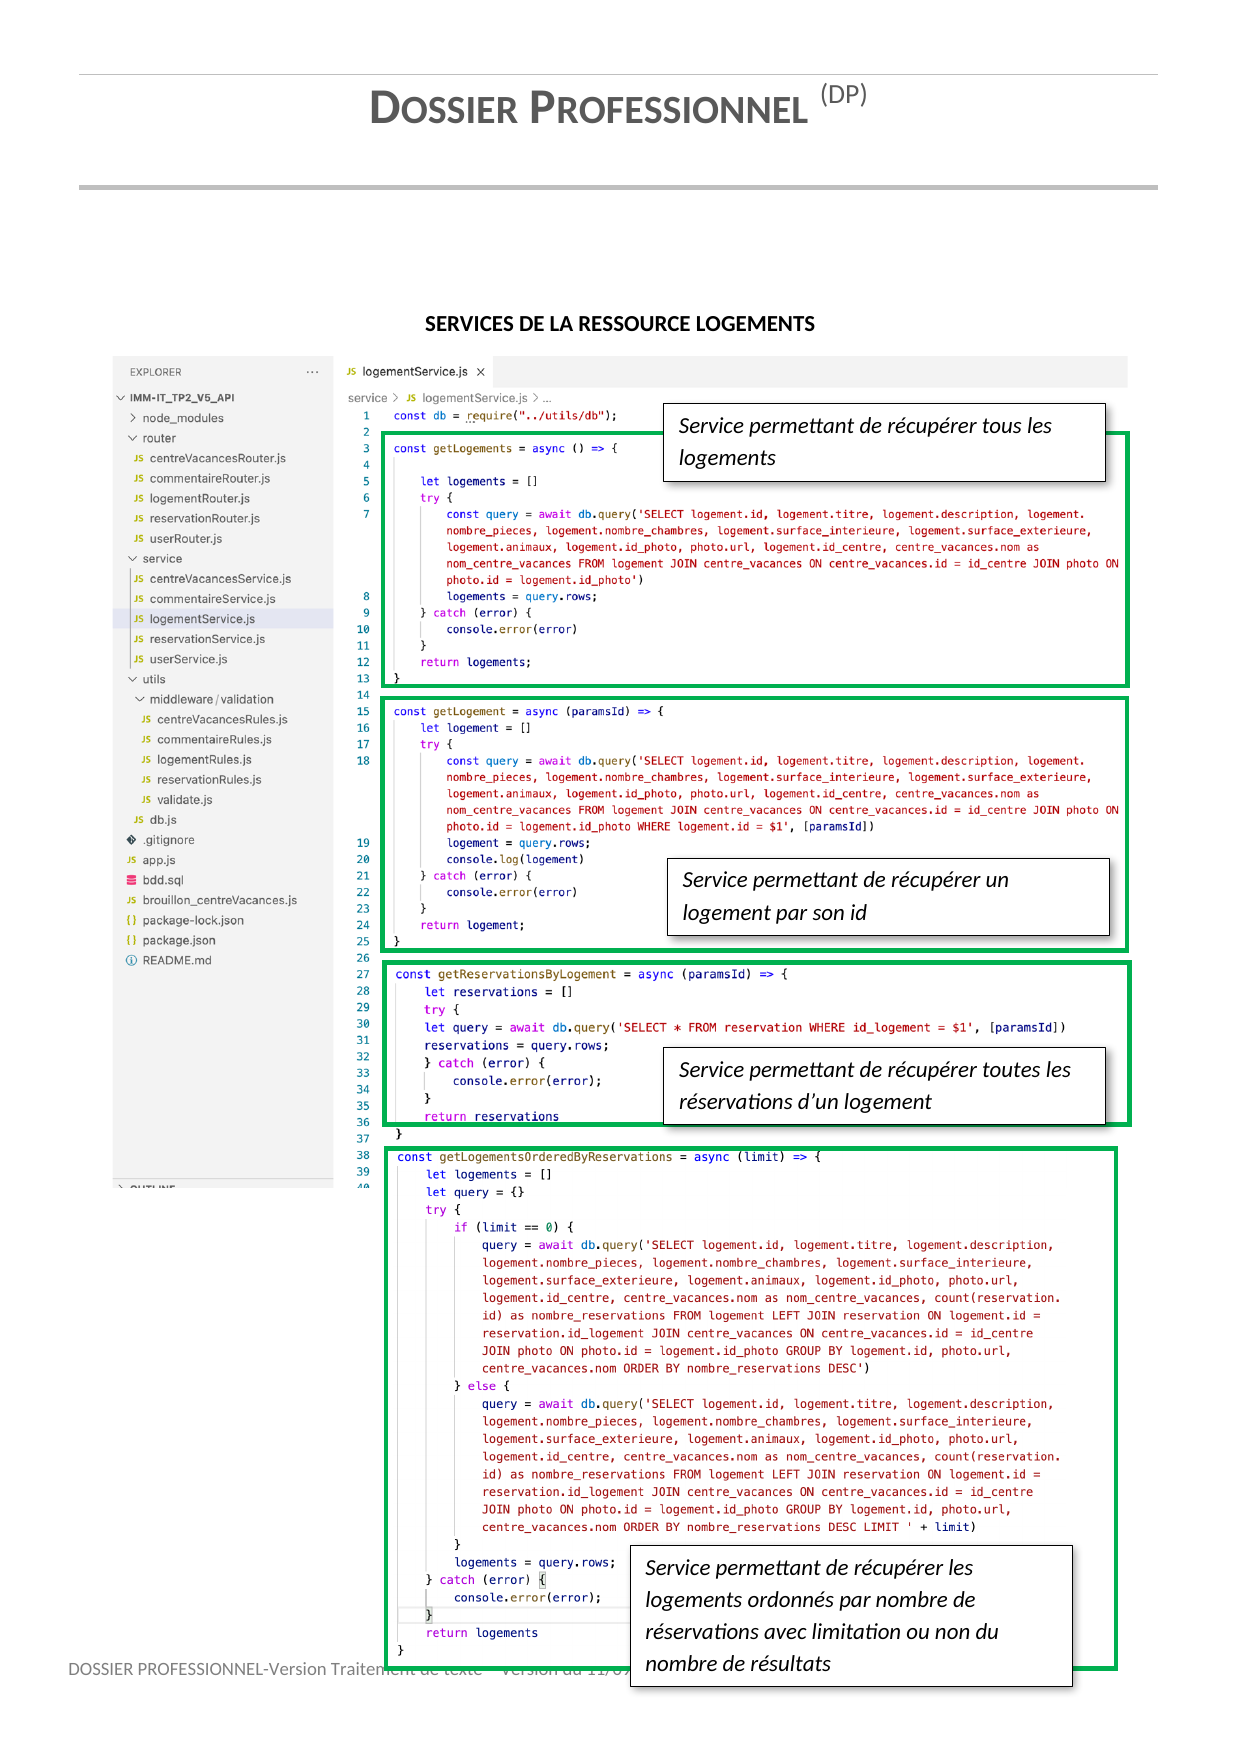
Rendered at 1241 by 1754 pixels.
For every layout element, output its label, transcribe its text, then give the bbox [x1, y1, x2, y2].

text SERVICES DE LA RESSOURCE LOGEMENTS [112, 309, 1128, 337]
picture [387, 965, 1127, 1122]
picture [112, 356, 1128, 1188]
picture [385, 435, 1125, 684]
picture [385, 700, 1125, 948]
picture [388, 1151, 1114, 1666]
